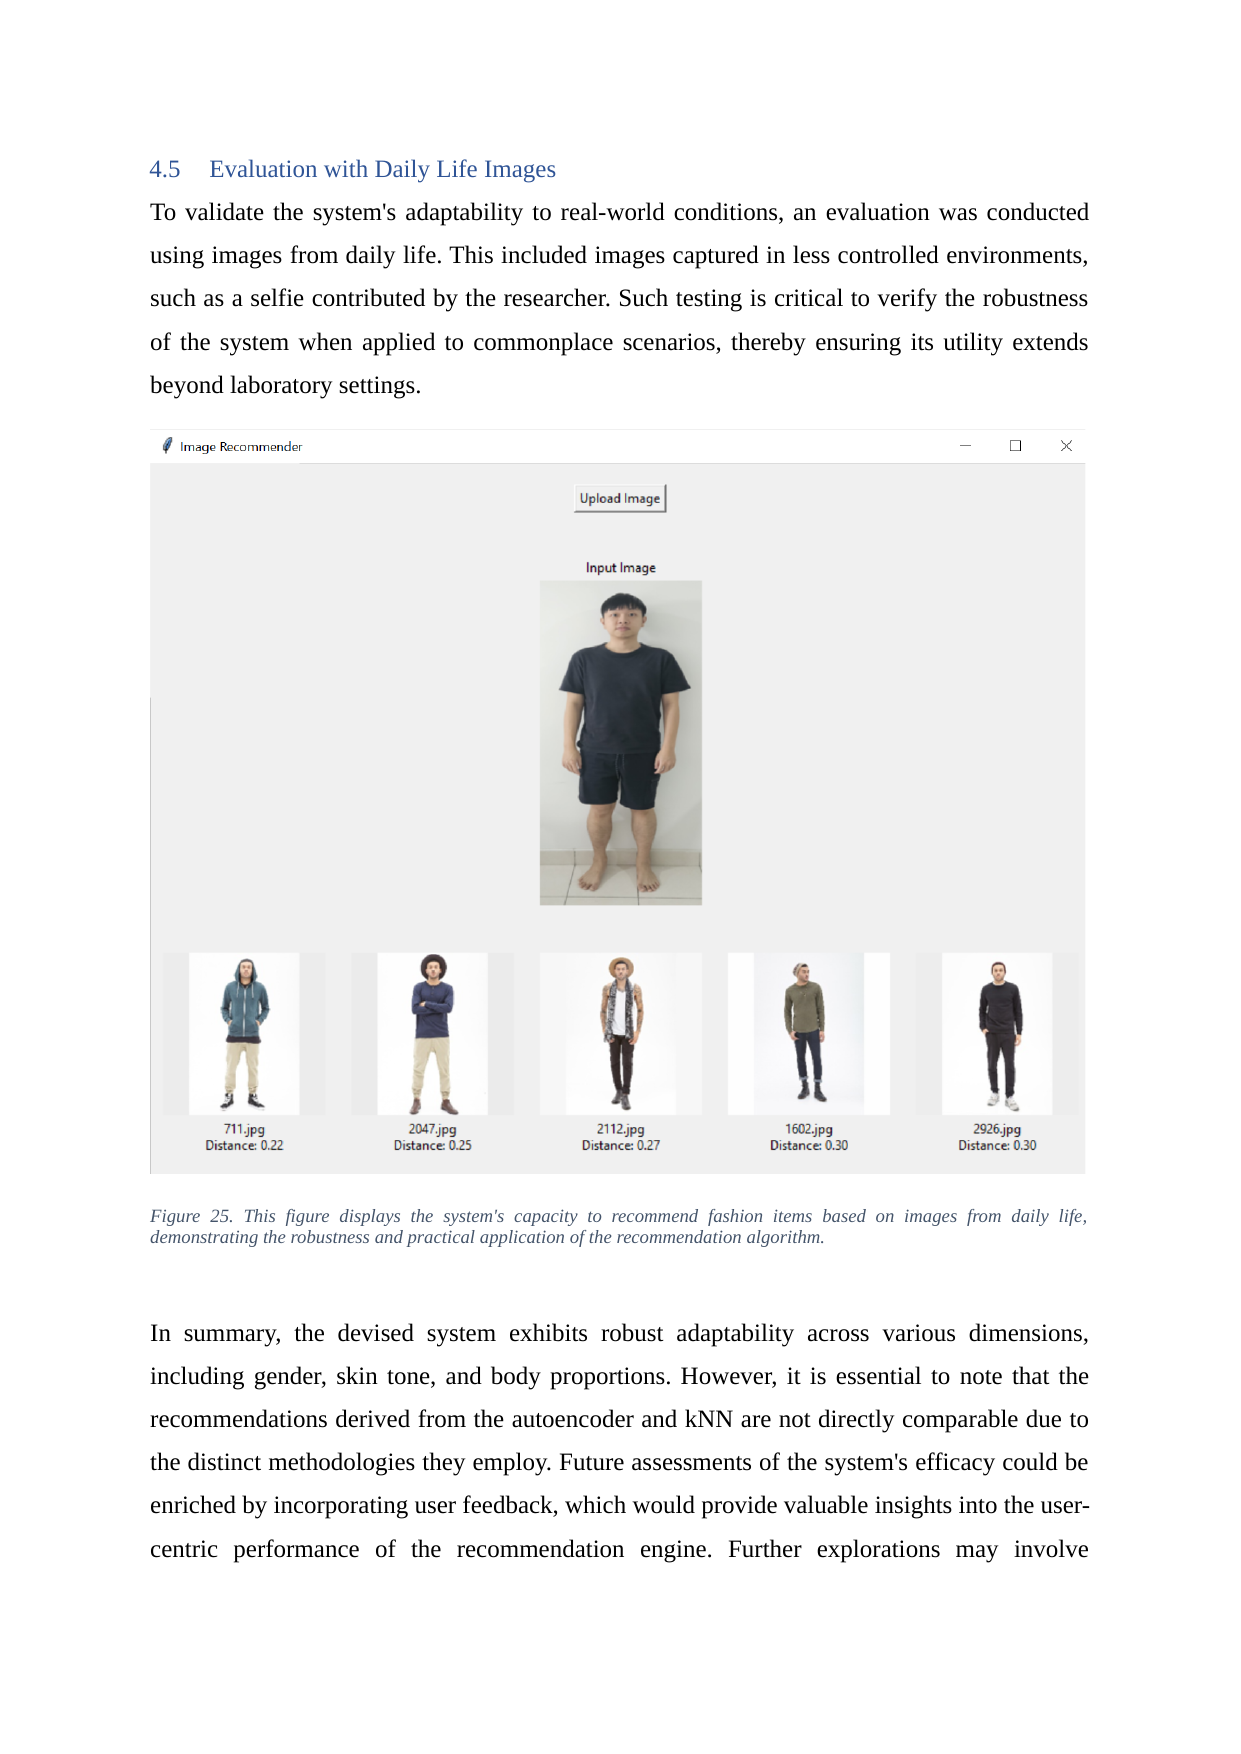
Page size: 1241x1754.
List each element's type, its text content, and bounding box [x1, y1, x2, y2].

subtitle Evaluation with Daily Life Images [149, 154, 1090, 183]
text To validate the system's adaptability to real-world conditions, an evaluation was conducted using images from daily life. This included images captured in less controlled environments, such as a selfie contributed by the researcher. Such testing is critical to verify the robustness of the system when applied to commonplace scenarios, thereby ensuring its utility extends beyond laboratory settings. [150, 197, 1090, 398]
text Figure 25. This figure displays the system's capacity to recommend fashion items based on images from daily life, demonstrating the robustness and practical application of the recommendation algorithm. [150, 1204, 1090, 1248]
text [150, 1318, 1090, 1562]
picture [150, 429, 1086, 1174]
